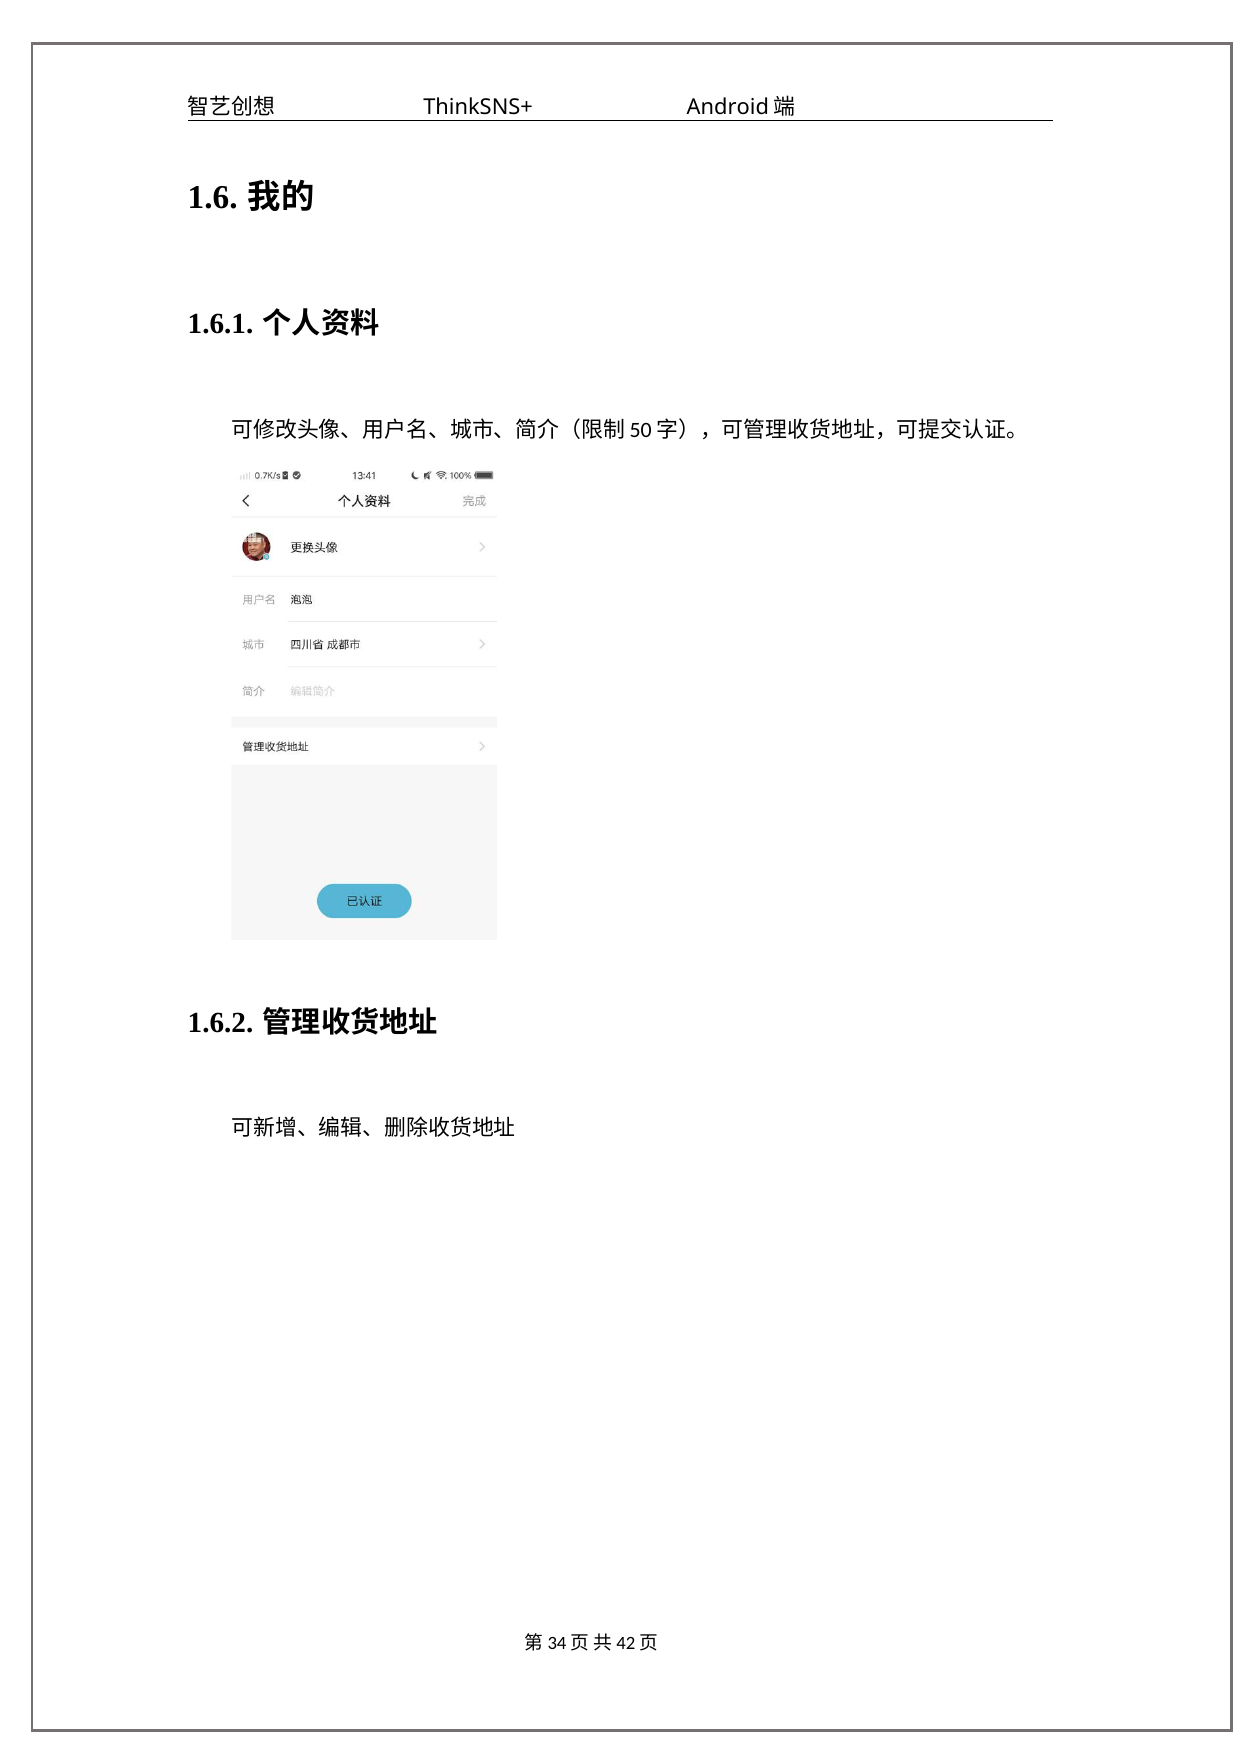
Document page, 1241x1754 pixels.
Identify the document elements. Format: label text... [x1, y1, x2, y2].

subtitle 管理收货地址 [187, 987, 1053, 1052]
picture [231, 467, 497, 940]
subtitle 个人资料 [187, 289, 1053, 354]
text 可修改头像、用户名、城市、简介（限制50字），可管理收货地址，可提交认证。 [187, 411, 1053, 444]
text 可新增、编辑、删除收货地址 [187, 1110, 1053, 1142]
subtitle 我的 [187, 162, 1053, 227]
